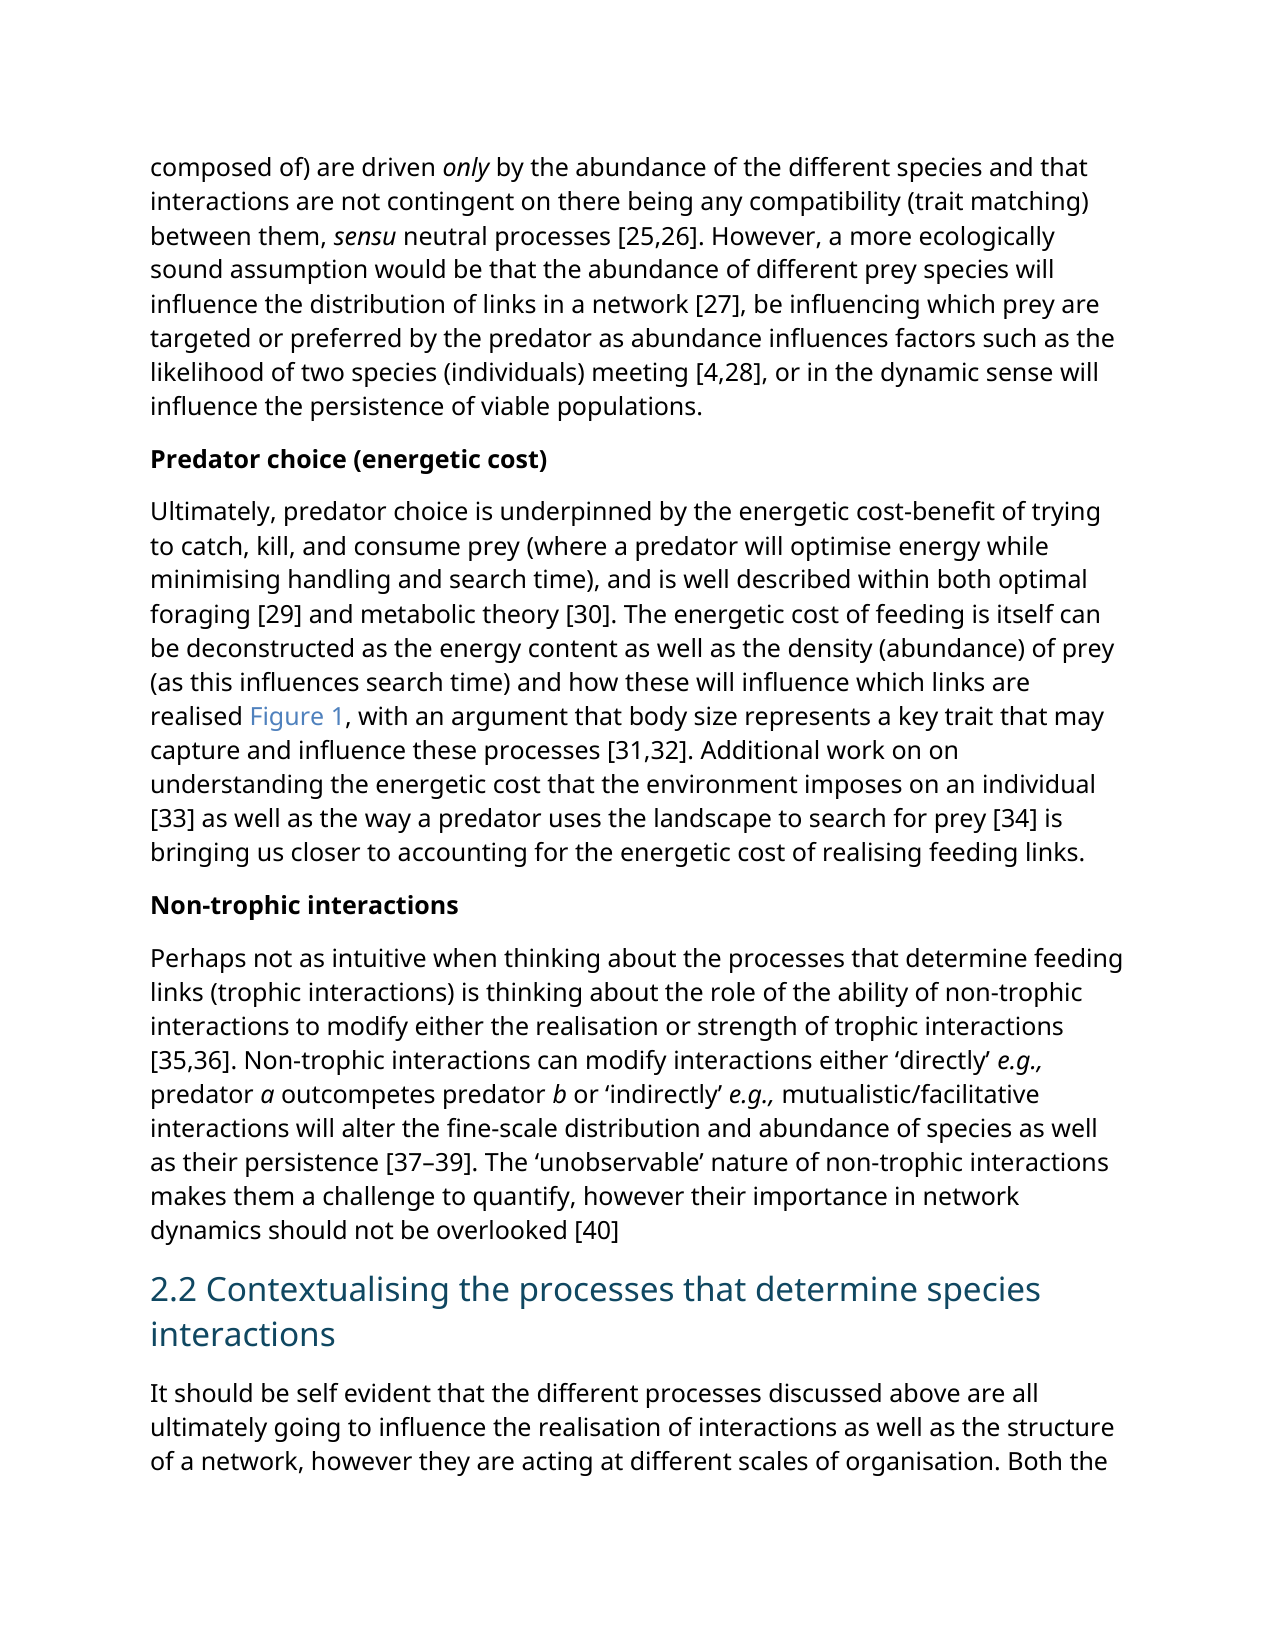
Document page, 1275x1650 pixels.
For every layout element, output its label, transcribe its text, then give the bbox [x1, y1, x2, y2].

text Predator choice (energetic cost) [150, 441, 1125, 475]
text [150, 1375, 1125, 1477]
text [150, 150, 1125, 422]
text Ultimately, predator choice is underpinned by the energetic cost-benefit of trying to catch, kill, and consume prey (where a predator will optimise energy while minimising handling and search time), and is well described within both optimal foraging [29] and metabolic theory [30]. The energetic cost of feeding is itself can be deconstructed as the energy content as well as the density (abundance) of prey (as this influences search time) and how these will influence which links are realised Figure 1, with an argument that body size represents a key trait that may capture and influence these processes [31,32]. Additional work on on understanding the energetic cost that the environment imposes on an individual [33] as well as the way a predator uses the landscape to search for prey [34] is bringing us closer to accounting for the energetic cost of realising feeding links. [150, 494, 1125, 869]
subtitle 2.2 Contextualising the processes that determine species interactions [150, 1266, 1125, 1356]
text Non-trophic interactions [150, 887, 1125, 922]
text Perhaps not as intuitive when thinking about the processes that determine feeding links (trophic interactions) is thinking about the role of the ability of non-trophic interactions to modify either the realisation or strength of trophic interactions [35,36]. Non-trophic interactions can modify interactions either ‘directly’ e.g., predator a outcompetes predator b or ‘indirectly’ e.g., mutualistic/facilitative interactions will alter the fine-scale distribution and abundance of species as well as their persistence [37–39]. The ‘unobservable’ nature of non-trophic interactions makes them a challenge to quantify, however their importance in network dynamics should not be overlooked [40] [150, 940, 1125, 1247]
